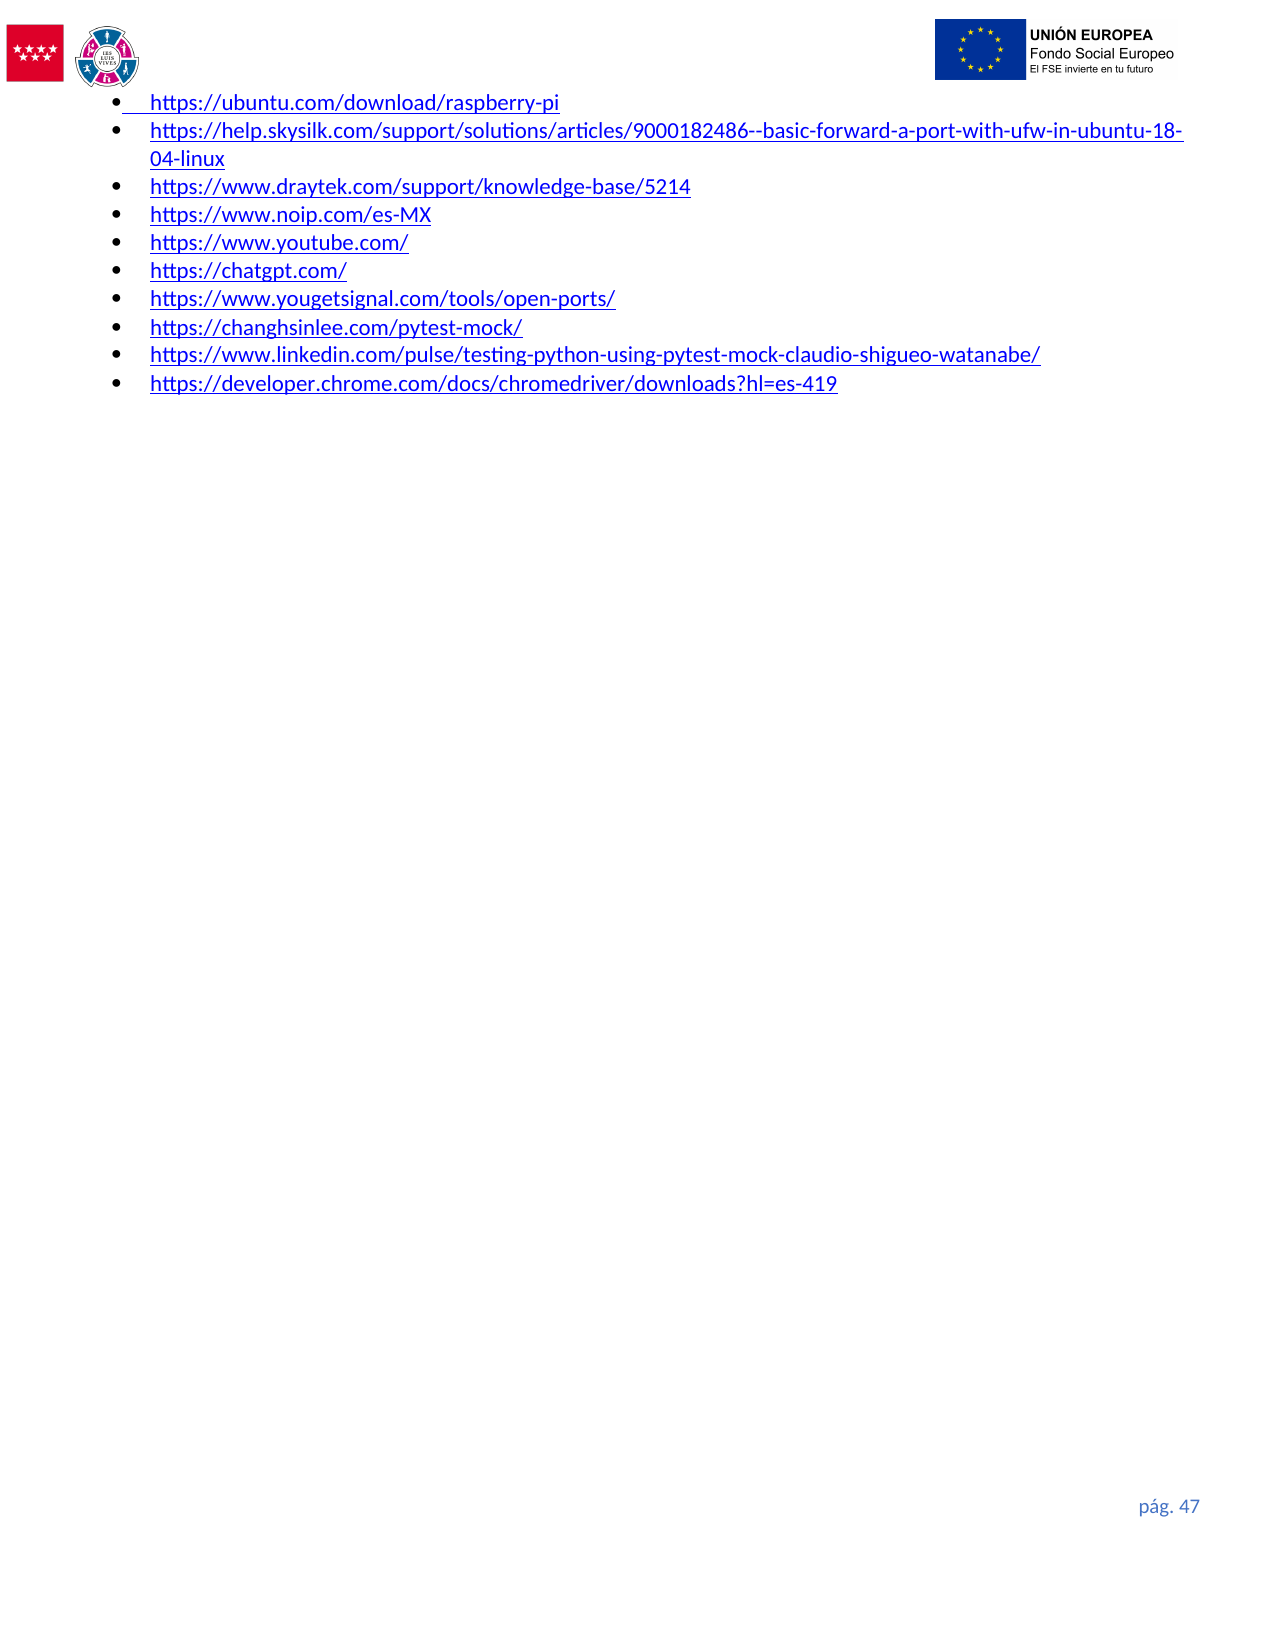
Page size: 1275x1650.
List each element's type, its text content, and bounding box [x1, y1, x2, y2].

list https://www.noip.com/es-MX [112, 201, 1200, 228]
list https://www.draytek.com/support/knowledge-base/5214 [112, 172, 1200, 201]
picture [0, 18, 70, 88]
picture [935, 19, 1178, 75]
list https://help.skysilk.com/support/solutions/articles/9000182486--basic-forward-a-port-with-ufw-in-ubuntu-18-04-linux [112, 116, 1200, 172]
picture [75, 24, 139, 89]
list https://ubuntu.com/download/raspberry-pi [112, 75, 1200, 116]
list https://www.linkedin.com/pulse/testing-python-using-pytest-mock-claudio-shigueo-watanabe/ [112, 341, 1200, 369]
list https://developer.chrome.com/docs/chromedriver/downloads?hl=es-419 [112, 369, 1200, 397]
list https://changhsinlee.com/pytest-mock/ [112, 313, 1200, 341]
list https://chatgpt.com/ [112, 257, 1200, 284]
list https://www.youtube.com/ [112, 228, 1200, 257]
list https://www.yougetsignal.com/tools/open-ports/ [112, 284, 1200, 313]
